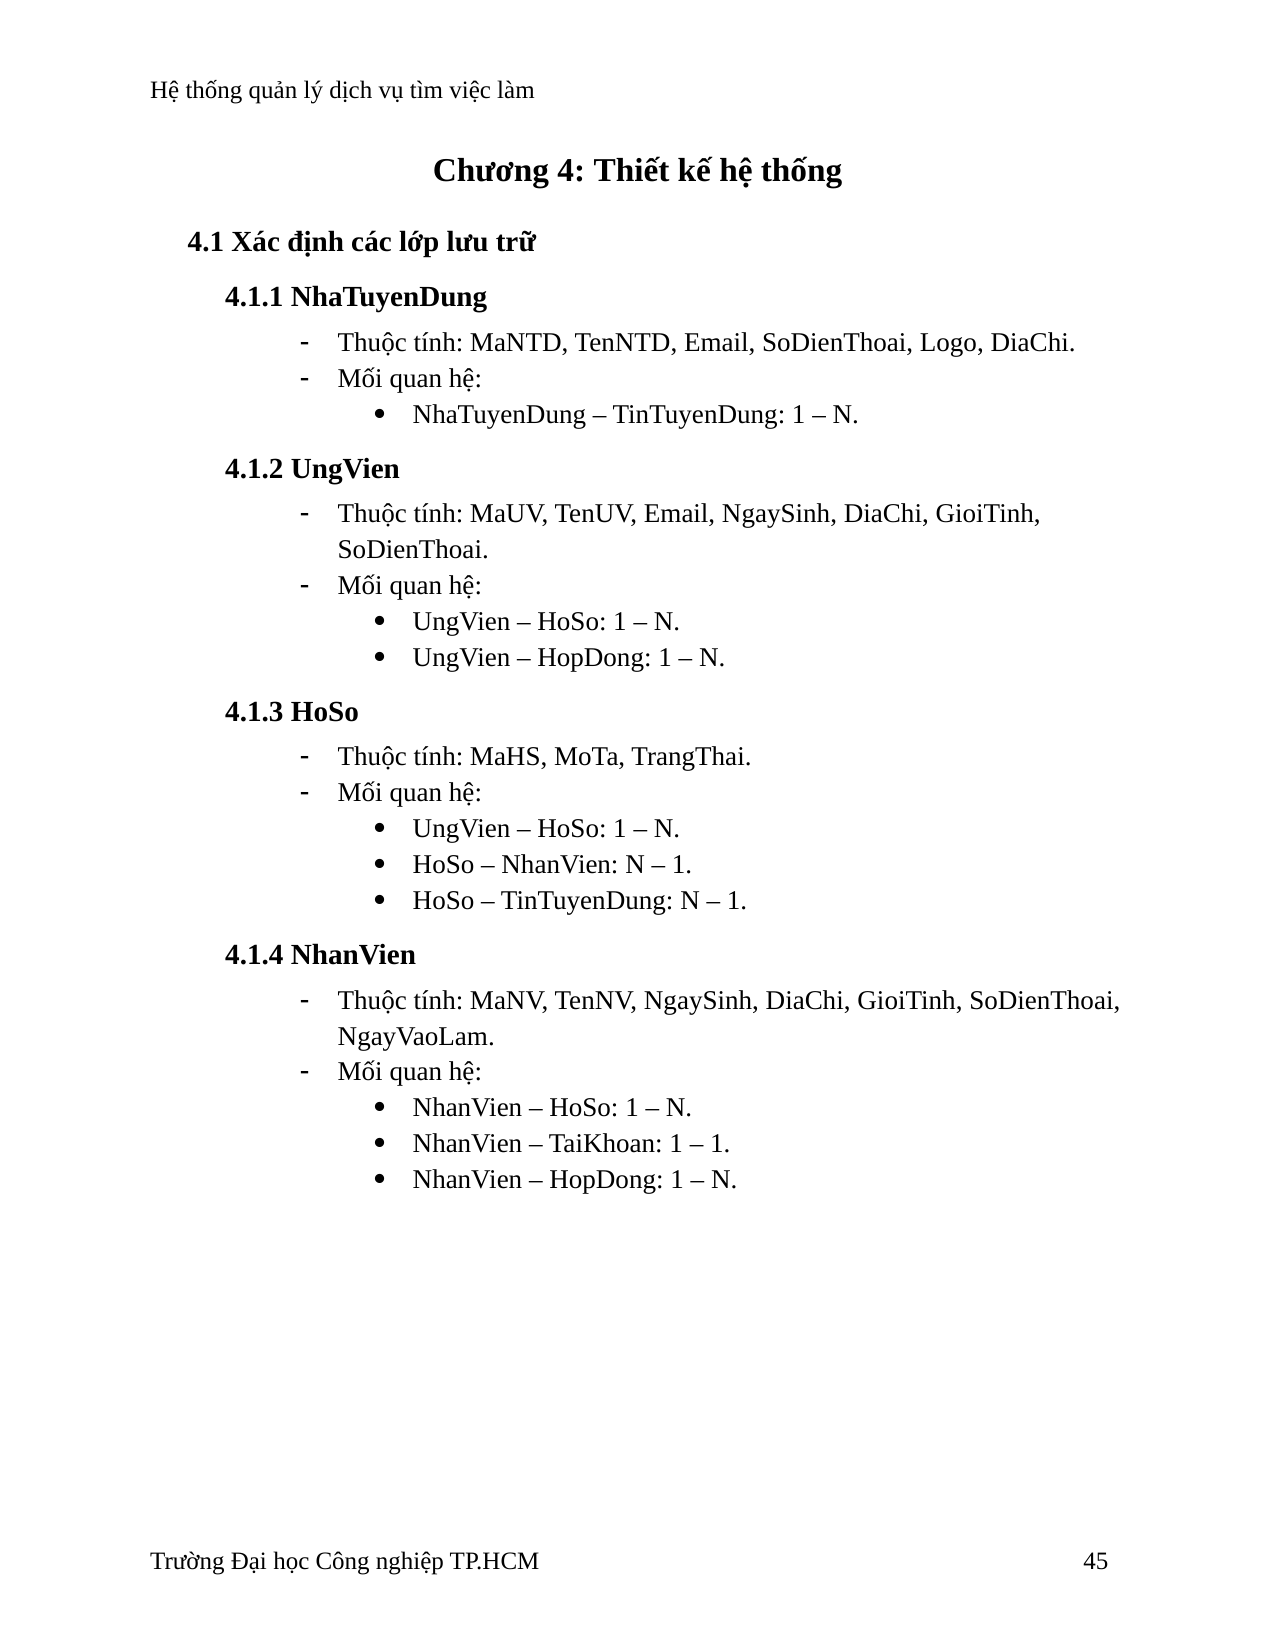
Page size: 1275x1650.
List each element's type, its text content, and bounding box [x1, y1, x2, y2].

list Mối quan hệ: [300, 362, 1125, 393]
list HoSo – NhanVien: N – 1. [375, 848, 1125, 879]
list Thuộc tính: MaUV, TenUV, Email, NgaySinh, DiaChi, GioiTinh, SoDienThoai. [300, 498, 1125, 564]
subtitle NhaTuyenDung [225, 279, 1125, 313]
subtitle Xác định các lớp lưu trữ [187, 224, 1125, 258]
subtitle Thiết kế hệ thống [150, 150, 1125, 188]
list Thuộc tính: MaHS, MoTa, TrangThai. [300, 741, 1125, 772]
list Thuộc tính: MaNV, TenNV, NgaySinh, DiaChi, GioiTinh, SoDienThoai, NgayVaoLam. [300, 984, 1125, 1051]
list UngVien – HoSo: 1 – N. [375, 812, 1125, 844]
subtitle HoSo [225, 694, 1125, 727]
list Mối quan hệ: [300, 776, 1125, 808]
list Thuộc tính: MaNTD, TenNTD, Email, SoDienThoai, Logo, DiaChi. [300, 326, 1125, 357]
list NhaTuyenDung – TinTuyenDung: 1 – N. [375, 398, 1125, 429]
list HoSo – TinTuyenDung: N – 1. [375, 884, 1125, 916]
list UngVien – HopDong: 1 – N. [375, 641, 1125, 672]
list NhanVien – TaiKhoan: 1 – 1. [375, 1127, 1125, 1158]
list Mối quan hệ: [300, 1055, 1125, 1087]
subtitle UngVien [225, 451, 1125, 484]
list NhanVien – HopDong: 1 – N. [375, 1163, 1125, 1194]
list Mối quan hệ: [300, 569, 1125, 600]
subtitle NhanVien [225, 937, 1125, 970]
list UngVien – HoSo: 1 – N. [375, 605, 1125, 636]
list NhanVien – HoSo: 1 – N. [375, 1091, 1125, 1122]
